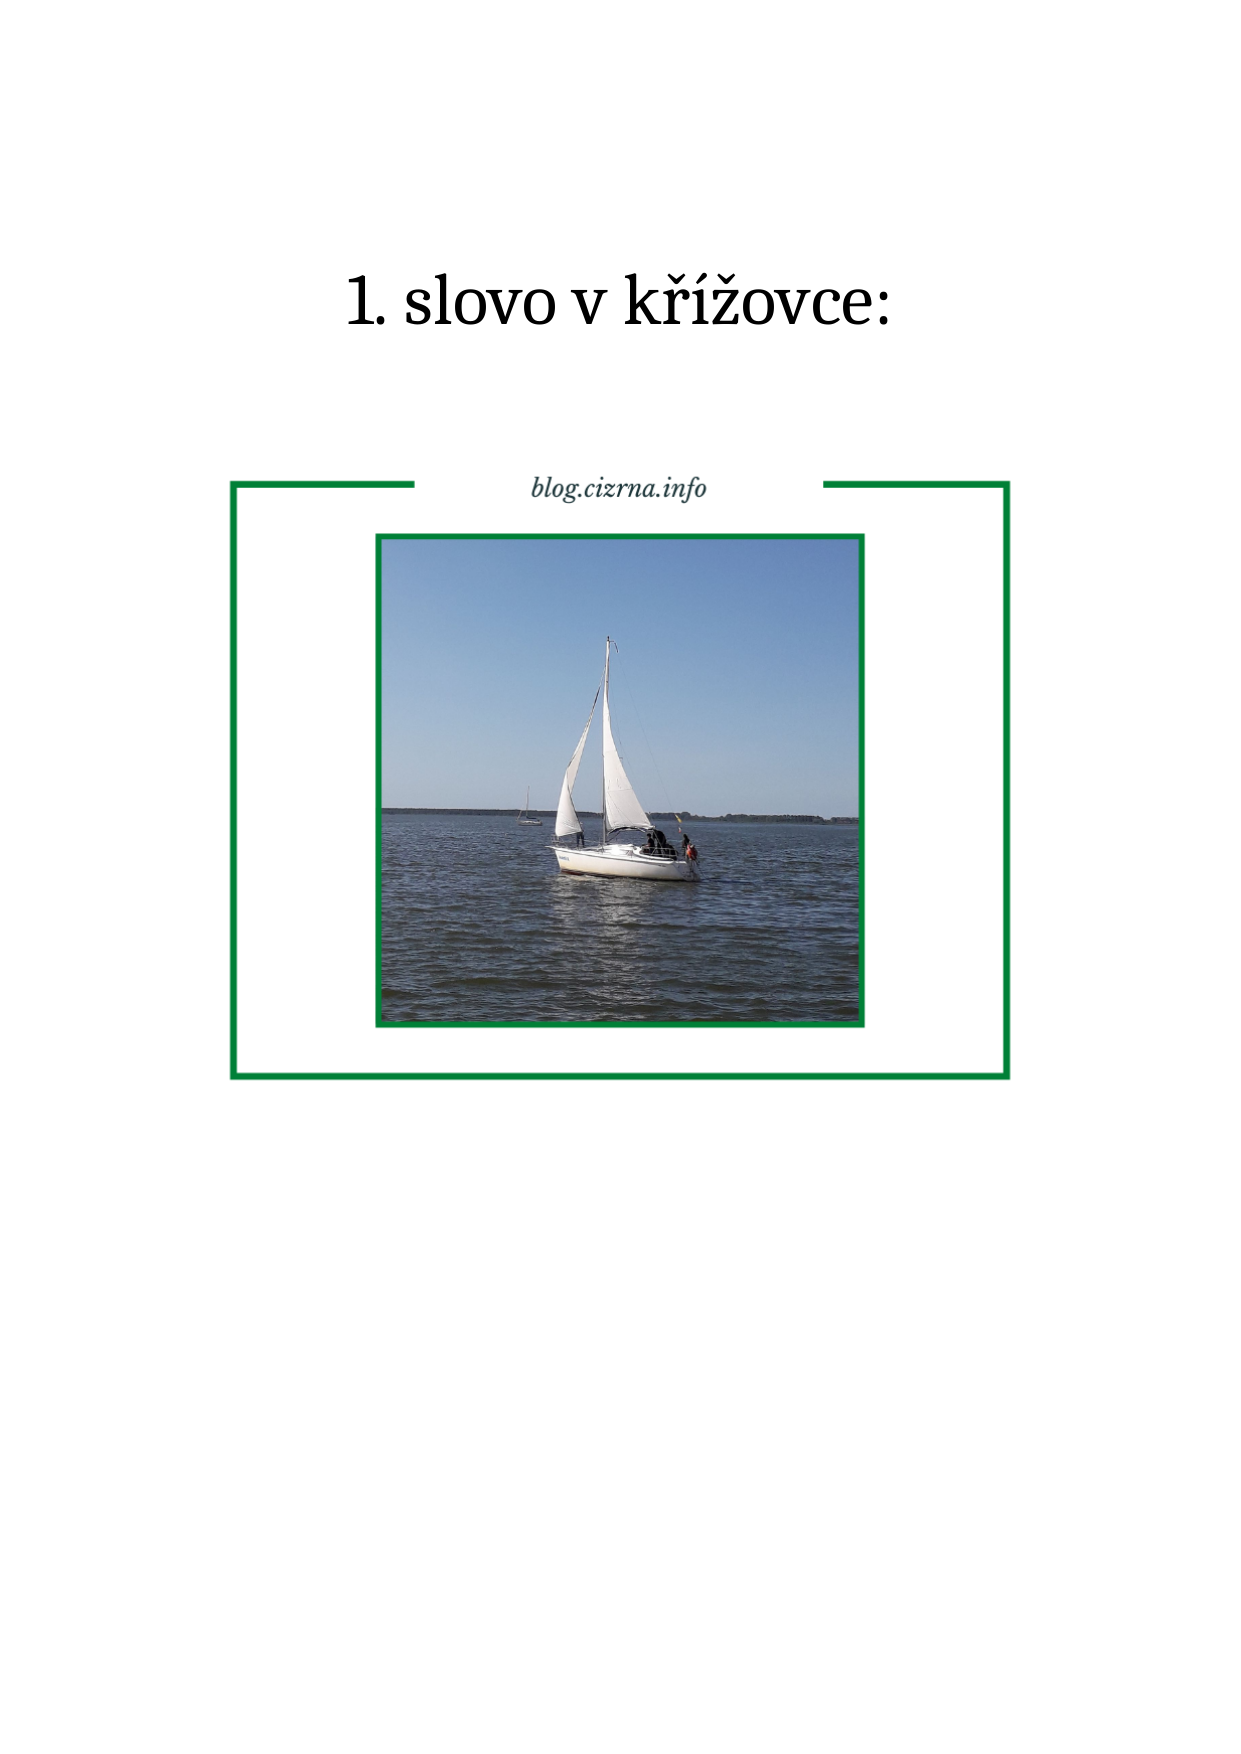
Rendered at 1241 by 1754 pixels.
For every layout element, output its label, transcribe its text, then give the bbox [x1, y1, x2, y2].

picture [147, 365, 1093, 1158]
text 1. slovo v křížovce: [148, 258, 1093, 342]
